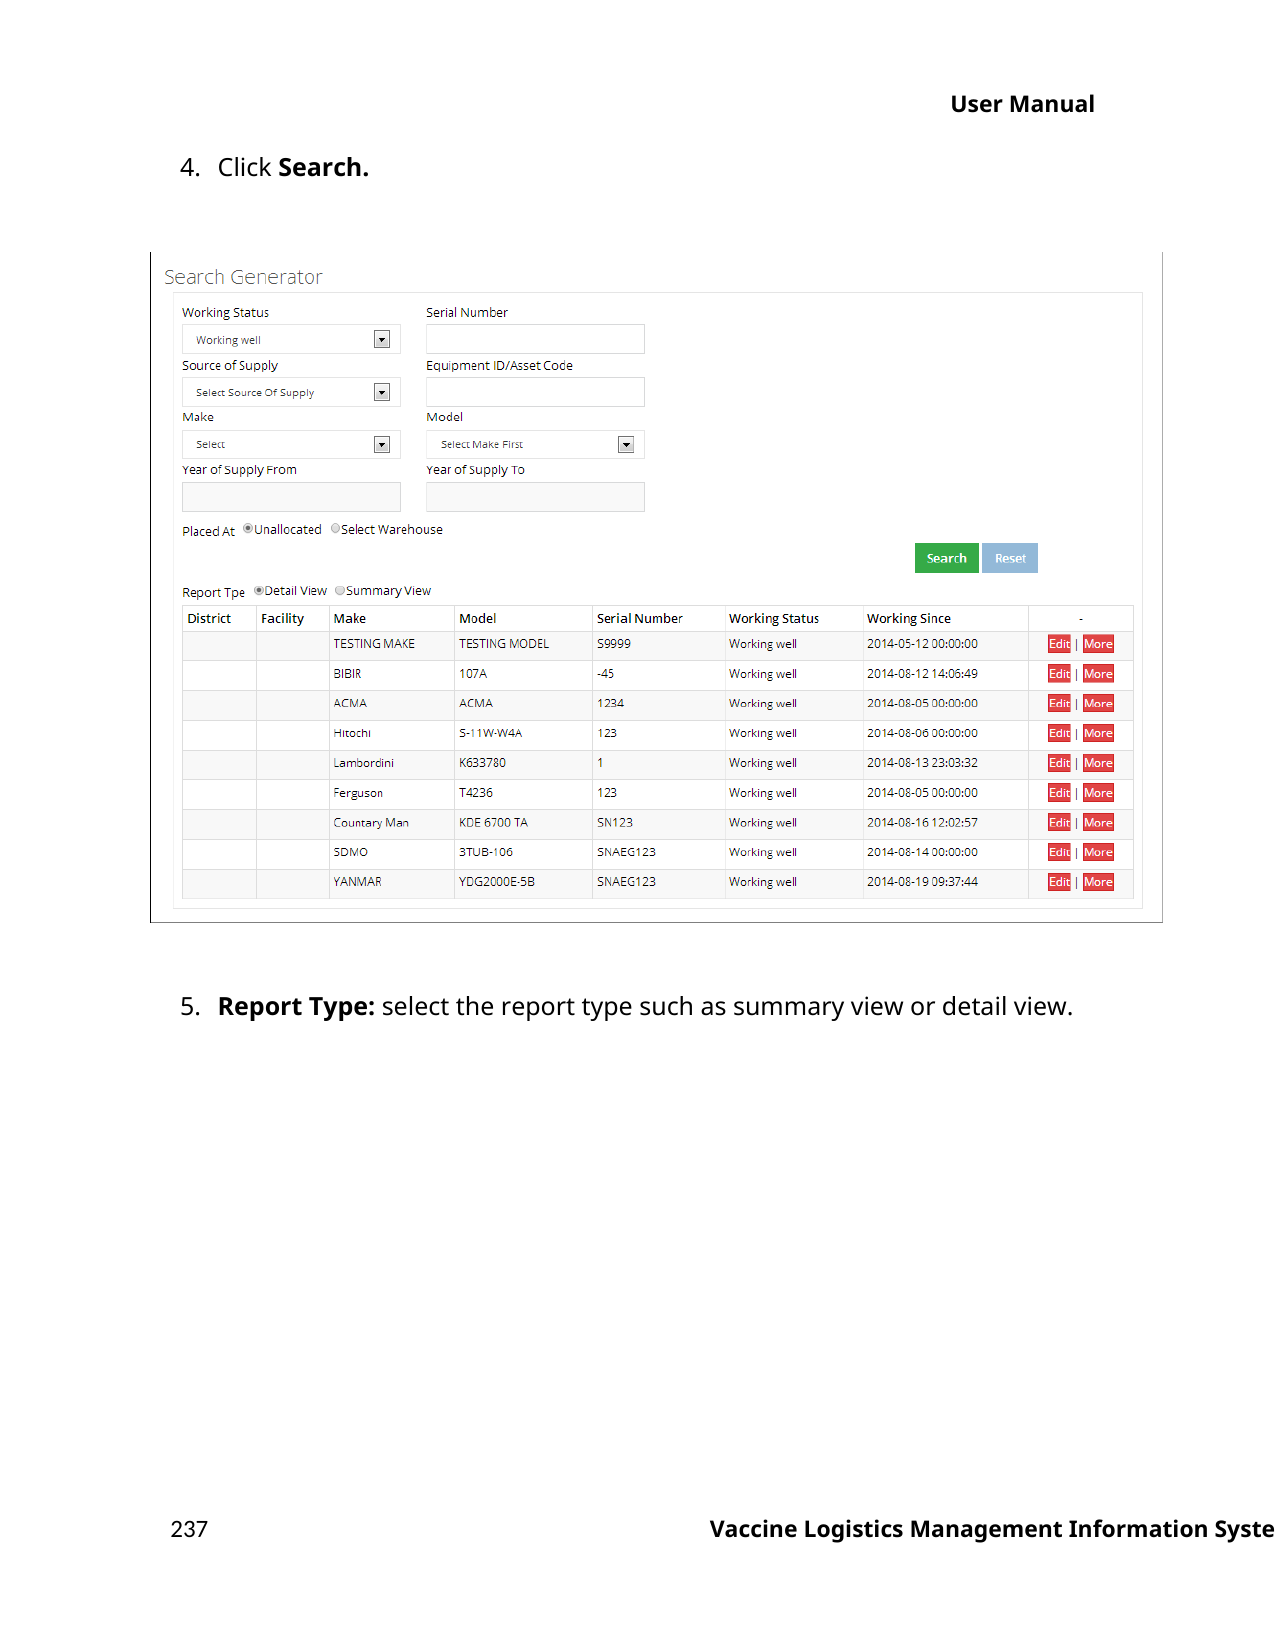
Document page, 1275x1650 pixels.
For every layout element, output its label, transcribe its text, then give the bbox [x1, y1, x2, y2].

picture [150, 252, 1163, 923]
list Report Type: select the report type such as summary view or detail view. [180, 989, 1125, 1023]
list Click Search. [180, 150, 1125, 184]
